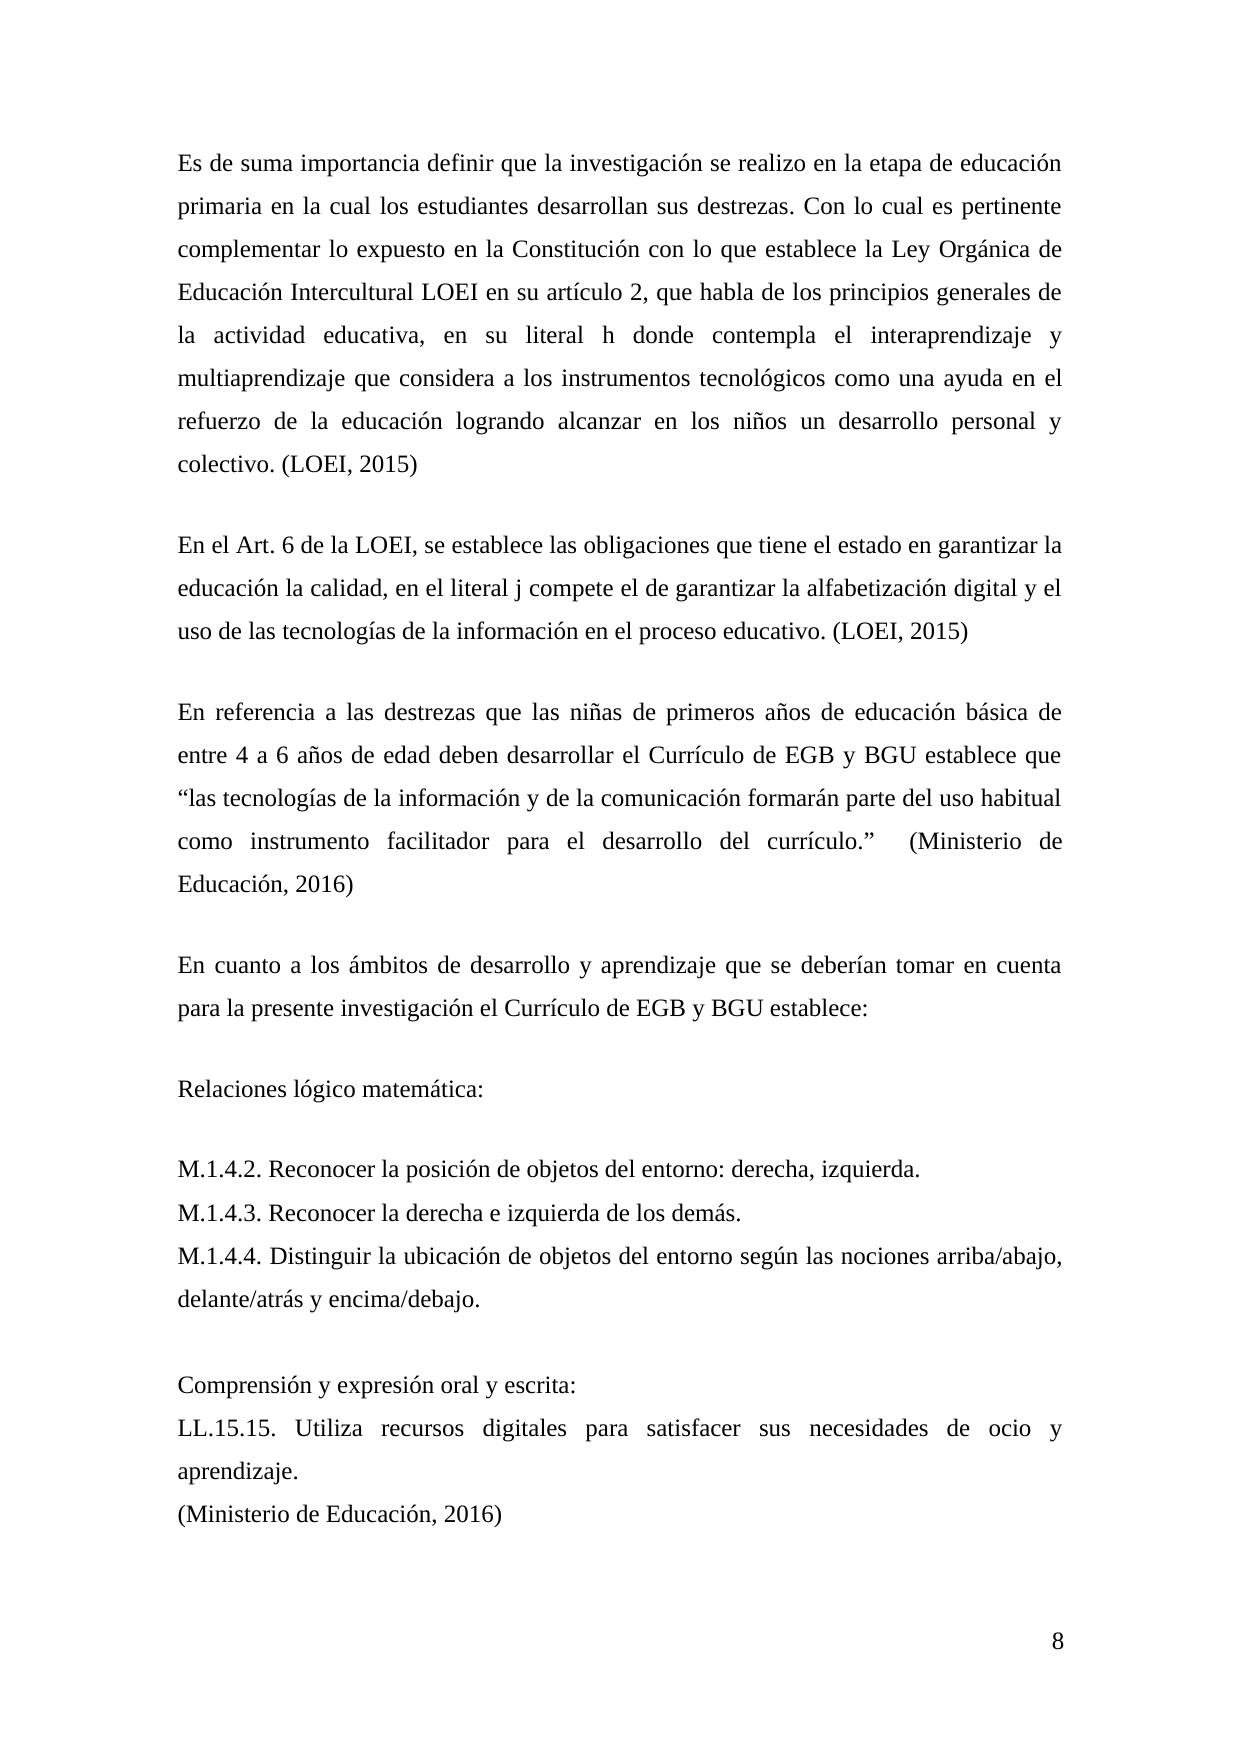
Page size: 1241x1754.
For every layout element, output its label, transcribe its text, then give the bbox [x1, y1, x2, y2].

text Relaciones lógico matemática: [177, 1074, 1063, 1103]
text M.1.4.2. Reconocer la posición de objetos del entorno: derecha, izquierda. [177, 1154, 1063, 1183]
text M.1.4.4. Distinguir la ubicación de objetos del entorno según las nociones arriba/abajo, delante/atrás y encima/debajo. [177, 1241, 1063, 1313]
text En cuanto a los ámbitos de desarrollo y aprendizaje que se deberían tomar en cuenta para la presente investigación el Currículo de EGB y BGU establece: [177, 950, 1063, 1022]
text (Ministerio de Educación, 2016) [177, 1499, 1063, 1528]
text LL.15.15. Utiliza recursos digitales para satisfacer sus necesidades de ocio y aprendizaje. [177, 1413, 1063, 1485]
text Es de suma importancia definir que la investigación se realizo en la etapa de educación primaria en la cual los estudiantes desarrollan sus destrezas. Con lo cual es pertinente complementar lo expuesto en la Constitución con lo que establece la Ley Orgánica de Educación Intercultural LOEI en su artículo 2, que habla de los principios generales de la actividad educativa, en su literal h donde contempla el interaprendizaje y multiaprendizaje que considera a los instrumentos tecnológicos como una ayuda en el refuerzo de la educación logrando alcanzar en los niños un desarrollo personal y colectivo. (LOEI, 2015) [177, 148, 1063, 478]
text M.1.4.3. Reconocer la derecha e izquierda de los demás. [177, 1198, 1063, 1226]
text En referencia a las destrezas que las niñas de primeros años de educación básica de entre 4 a 6 años de edad deben desarrollar el Currículo de EGB y BGU establece que “las tecnologías de la información y de la comunicación formarán parte del uso habitual como instrumento facilitador para el desarrollo del currículo.” (Ministerio de Educación, 2016) [177, 697, 1063, 898]
text En el Art. 6 de la LOEI, se establece las obligaciones que tiene el estado en garantizar la educación la calidad, en el literal j compete el de garantizar la alfabetización digital y el uso de las tecnologías de la información en el proceso educativo. (LOEI, 2015) [177, 530, 1063, 645]
text Comprensión y expresión oral y escrita: [177, 1370, 1063, 1399]
